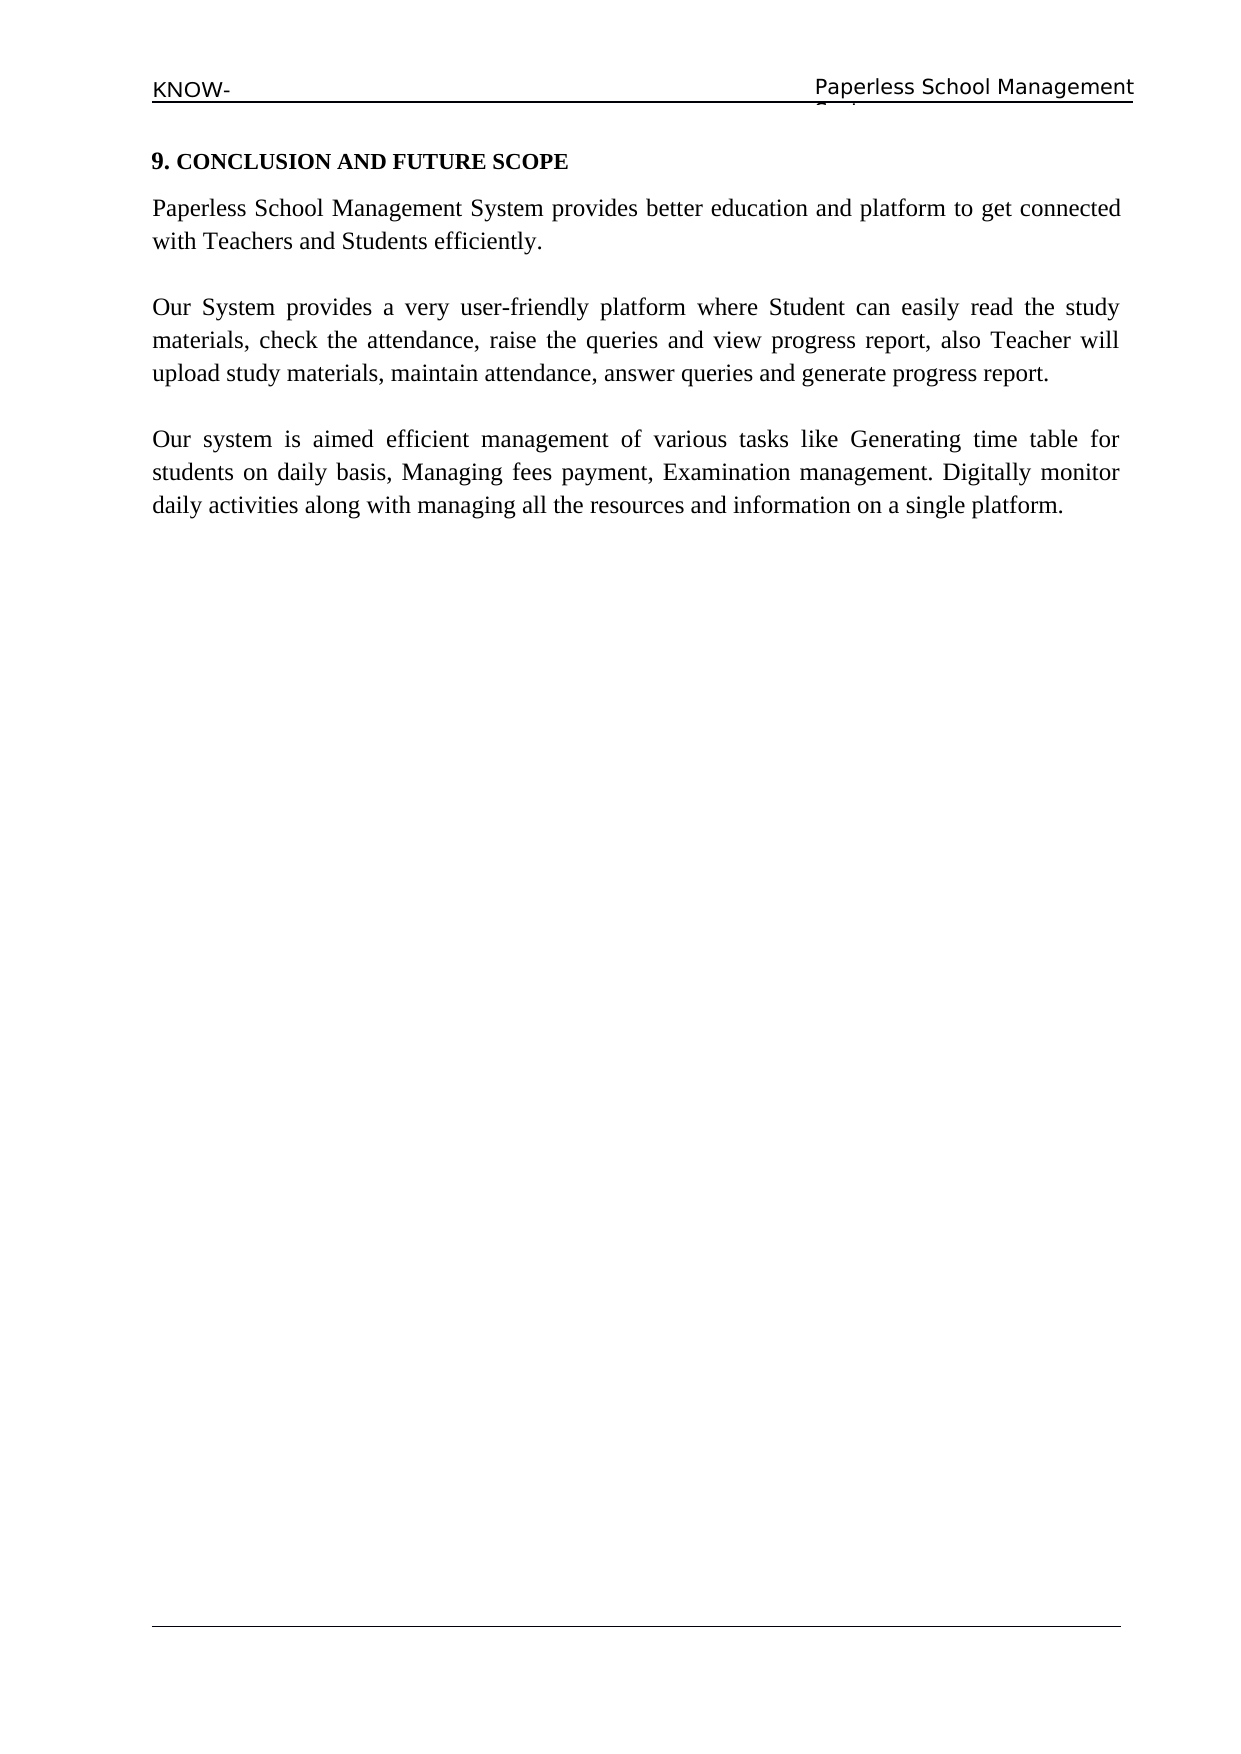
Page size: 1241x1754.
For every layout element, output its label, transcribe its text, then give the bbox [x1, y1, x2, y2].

text Paperless School Management System provides better education and platform to get connected with Teachers and Students efficiently. [152, 193, 1122, 254]
text Our System provides a very user-friendly platform where Student can easily read the study materials, check the attendance, raise the queries and view progress report, also Teacher will upload study materials, maintain attendance, answer queries and generate progress report. [152, 292, 1121, 387]
text 9. CONCLUSION AND FUTURE SCOPE [139, 146, 1134, 175]
text Our system is aimed efficient management of various tasks like Generating time table for students on daily basis, Managing fees payment, Examination management. Digitally monitor daily activities along with managing all the resources and information on a single platform. [152, 424, 1121, 519]
